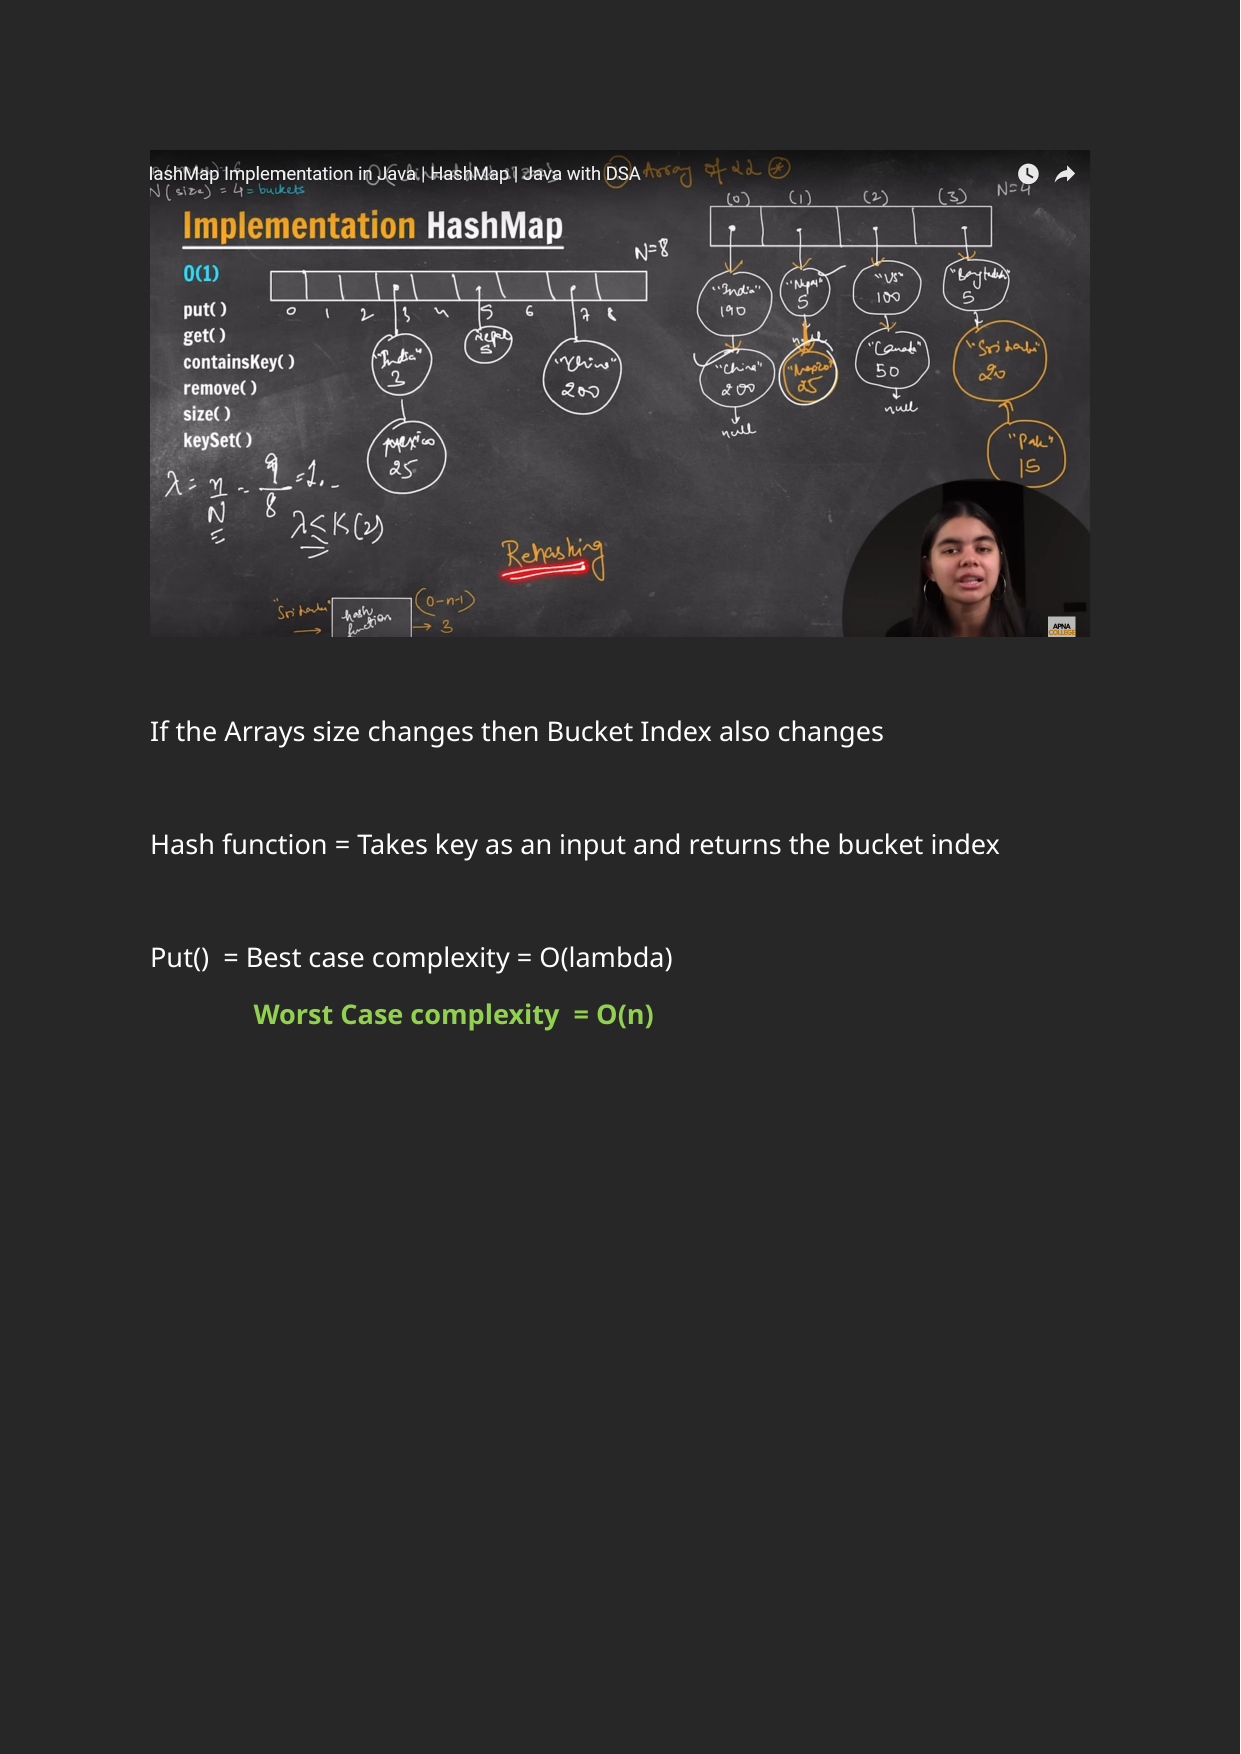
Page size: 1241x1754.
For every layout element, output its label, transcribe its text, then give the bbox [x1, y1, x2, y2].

text Worst Case complexity = O(n) [150, 995, 1090, 1032]
picture [150, 150, 1091, 637]
text If the Arrays size changes then Bucket Index also changes [150, 713, 1090, 750]
text Put() = Best case complexity = O(lambda) [150, 939, 1090, 976]
text Hash function = Takes key as an input and returns the bucket index [150, 826, 1090, 863]
